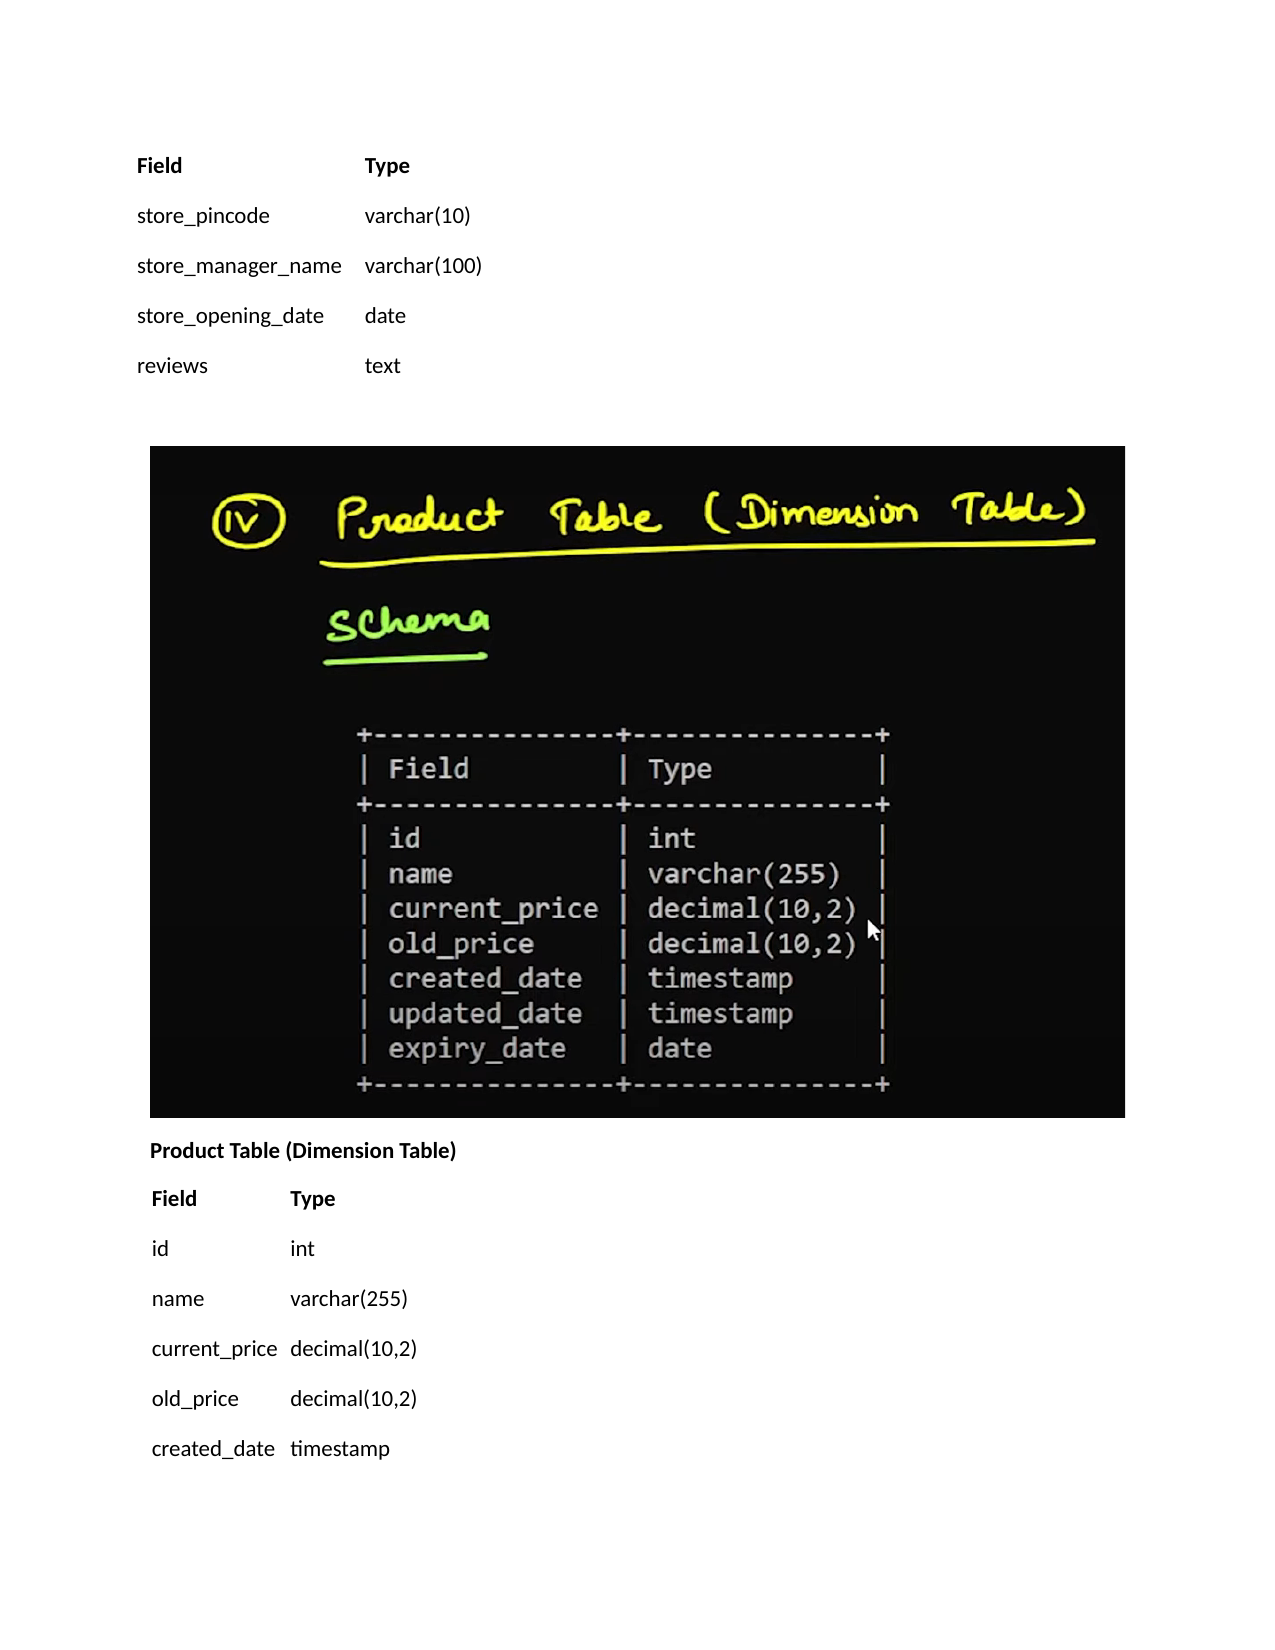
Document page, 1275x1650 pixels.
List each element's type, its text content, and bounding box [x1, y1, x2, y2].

table_cell decimal(10,2) [289, 1333, 424, 1383]
table_cell decimal(10,2) [289, 1383, 424, 1432]
table_cell varchar(100) [363, 250, 489, 300]
table_cell id [150, 1233, 289, 1283]
table_cell store_manager_name [135, 250, 363, 300]
table_header Type [289, 1183, 424, 1233]
table_header Field [135, 150, 363, 200]
table_cell current_price [150, 1333, 289, 1383]
table_cell int [289, 1233, 424, 1283]
table_header Type [363, 150, 489, 200]
table_cell text [363, 350, 489, 399]
table_cell timestamp [289, 1433, 424, 1482]
table_cell reviews [135, 350, 363, 399]
table_cell store_opening_date [135, 300, 363, 349]
table_cell store_pincode [135, 200, 363, 250]
table_cell varchar(10) [363, 200, 489, 250]
table_cell date [363, 300, 489, 349]
text Product Table (Dimension Table) [150, 1136, 1125, 1164]
table_cell name [150, 1283, 289, 1333]
table_cell varchar(255) [289, 1283, 424, 1333]
picture [150, 446, 1125, 1118]
table_header Field [150, 1183, 289, 1233]
table_cell old_price [150, 1383, 289, 1432]
table_cell created_date [150, 1433, 289, 1482]
